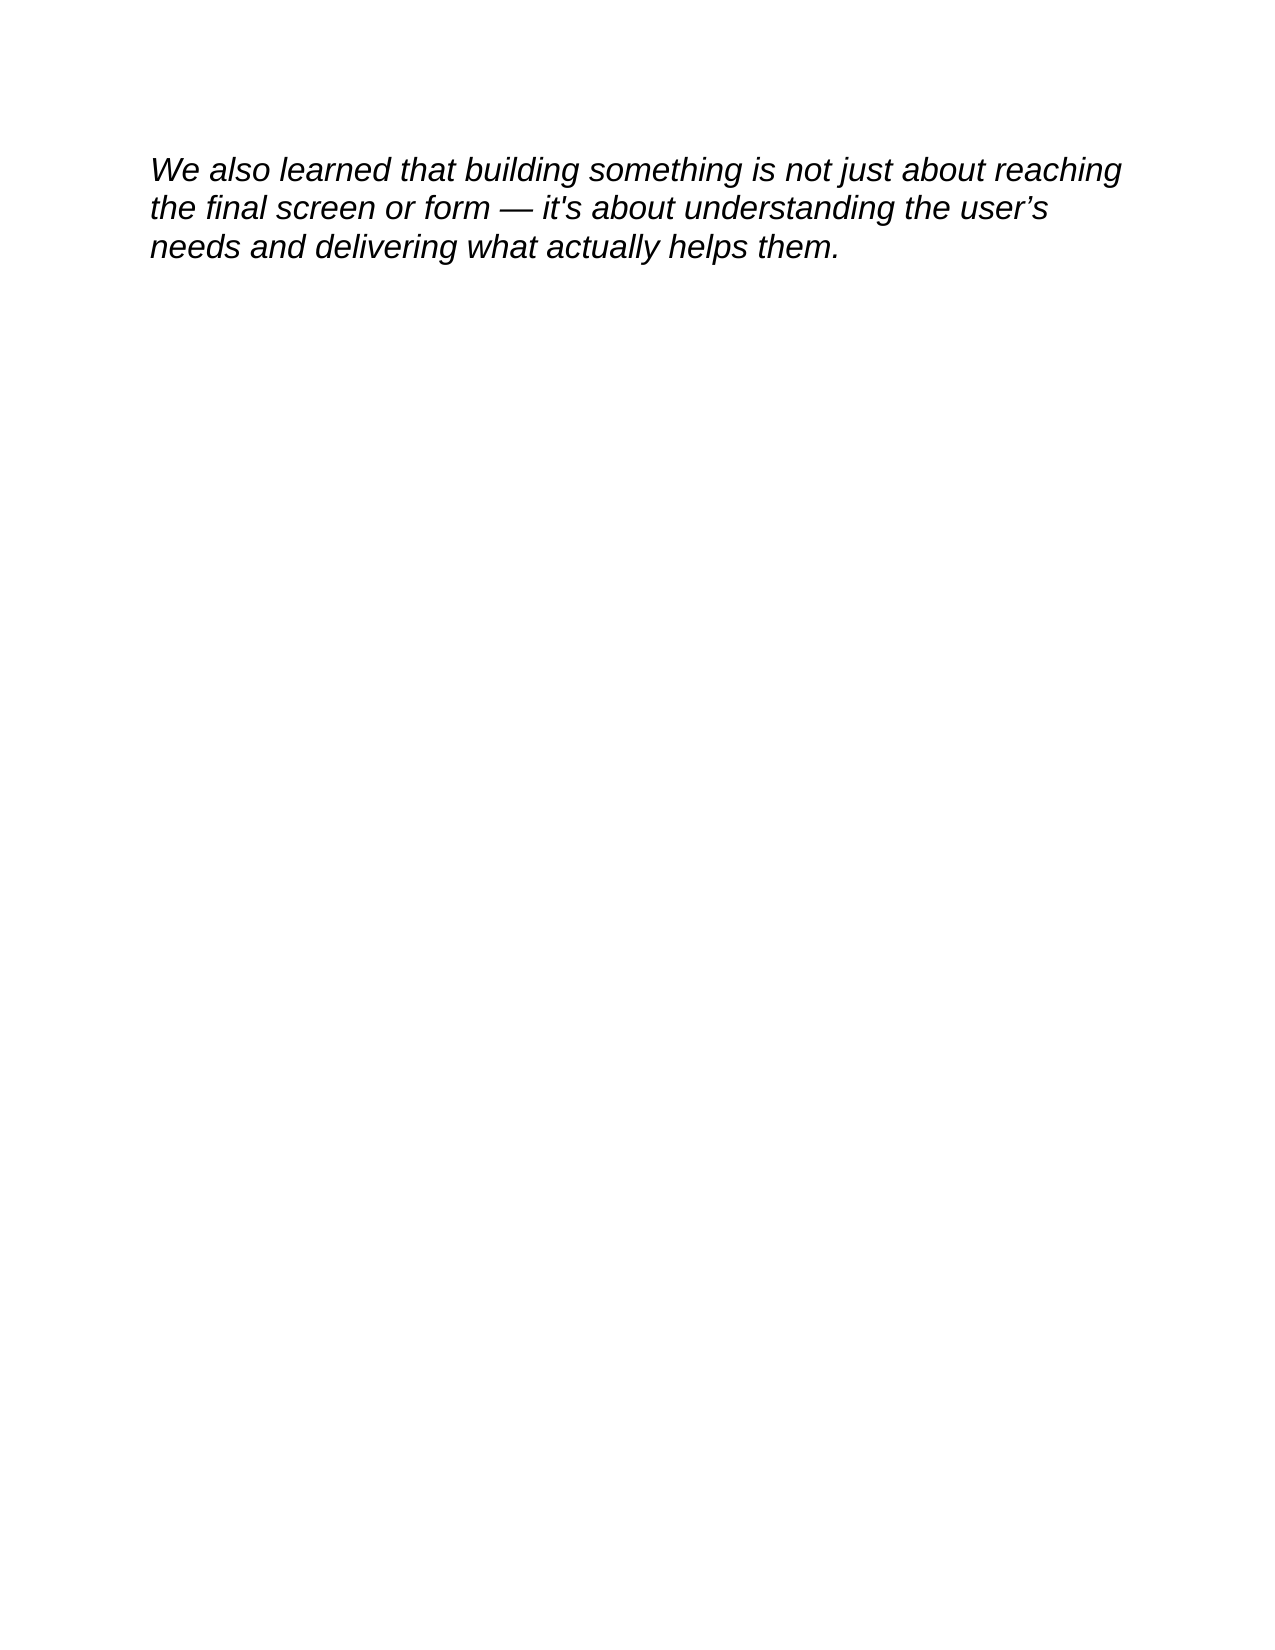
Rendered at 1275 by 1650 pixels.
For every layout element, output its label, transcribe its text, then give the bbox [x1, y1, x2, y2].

text We also learned that building something is not just about reaching the final screen or form — it's about understanding the user’s needs and delivering what actually helps them. [150, 150, 1125, 265]
